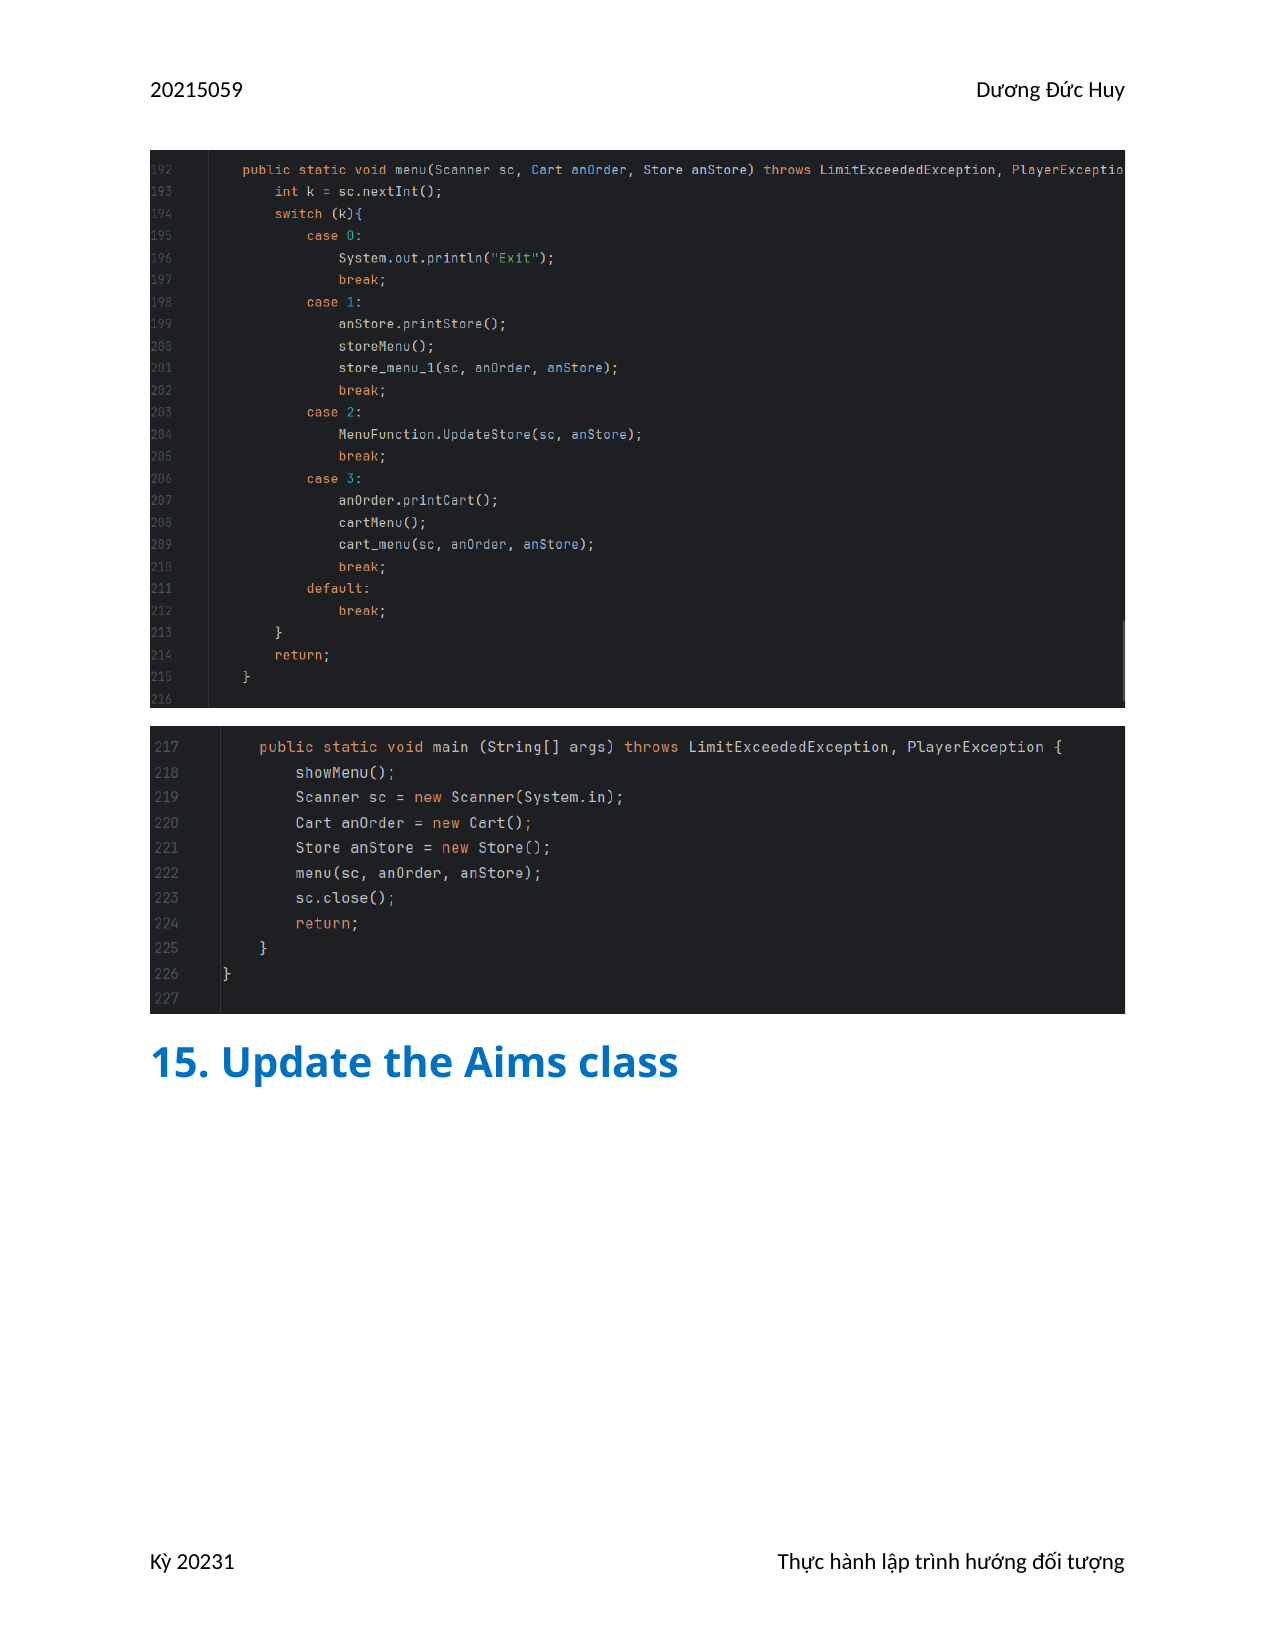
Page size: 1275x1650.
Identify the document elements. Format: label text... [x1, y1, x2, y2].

picture [150, 150, 1125, 708]
picture [150, 726, 1125, 1014]
text 15. Update the Aims class [150, 1033, 1125, 1090]
